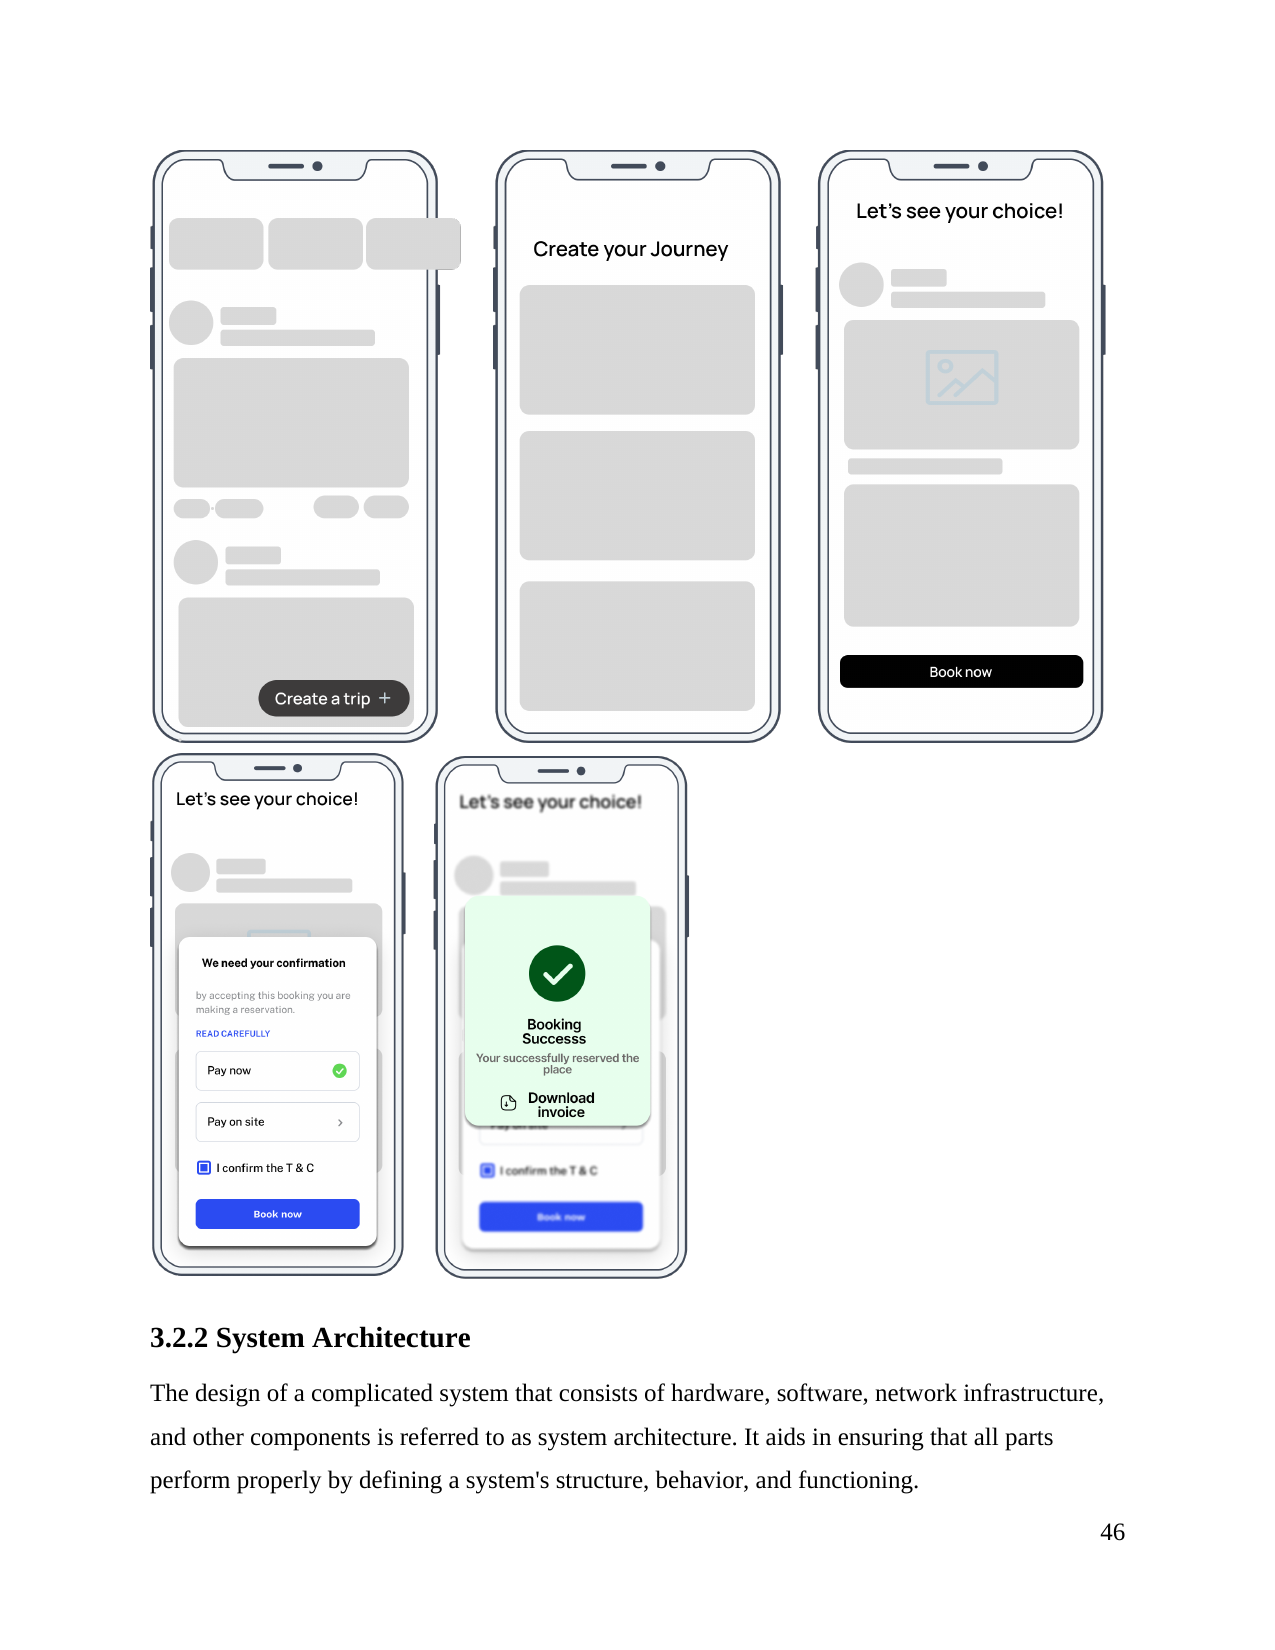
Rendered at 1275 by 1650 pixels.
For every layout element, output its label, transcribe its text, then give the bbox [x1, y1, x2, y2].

text The design of a complicated system that consists of hardware, software, network infrastructure, and other components is referred to as system architecture. It aids in ensuring that all parts perform properly by defining a system's structure, behavior, and functioning. [150, 1378, 1125, 1493]
picture [150, 150, 1125, 743]
picture [150, 753, 707, 1280]
subtitle 3.2.2 System Architecture [150, 1320, 1125, 1353]
